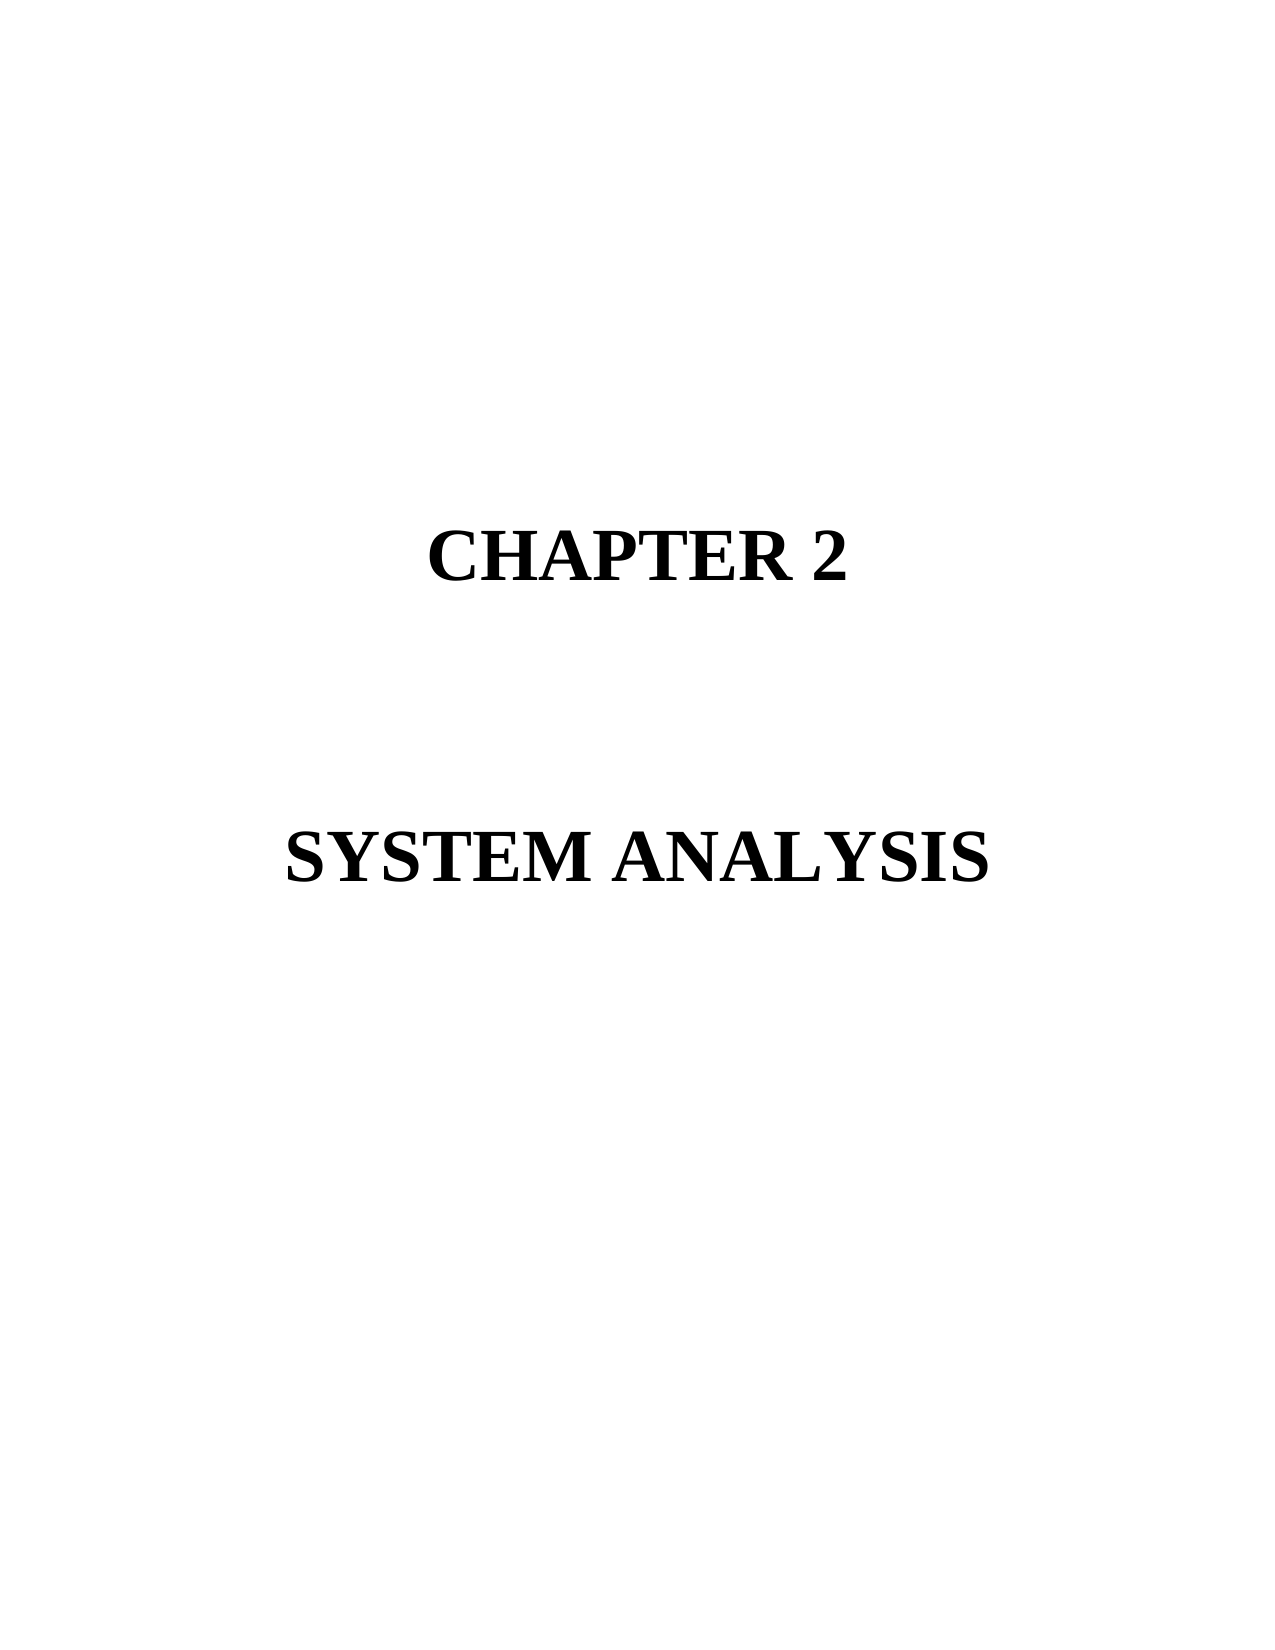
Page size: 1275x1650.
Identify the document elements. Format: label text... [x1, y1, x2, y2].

text CHAPTER 2 [150, 511, 1125, 597]
text SYSTEM ANALYSIS [150, 811, 1125, 897]
